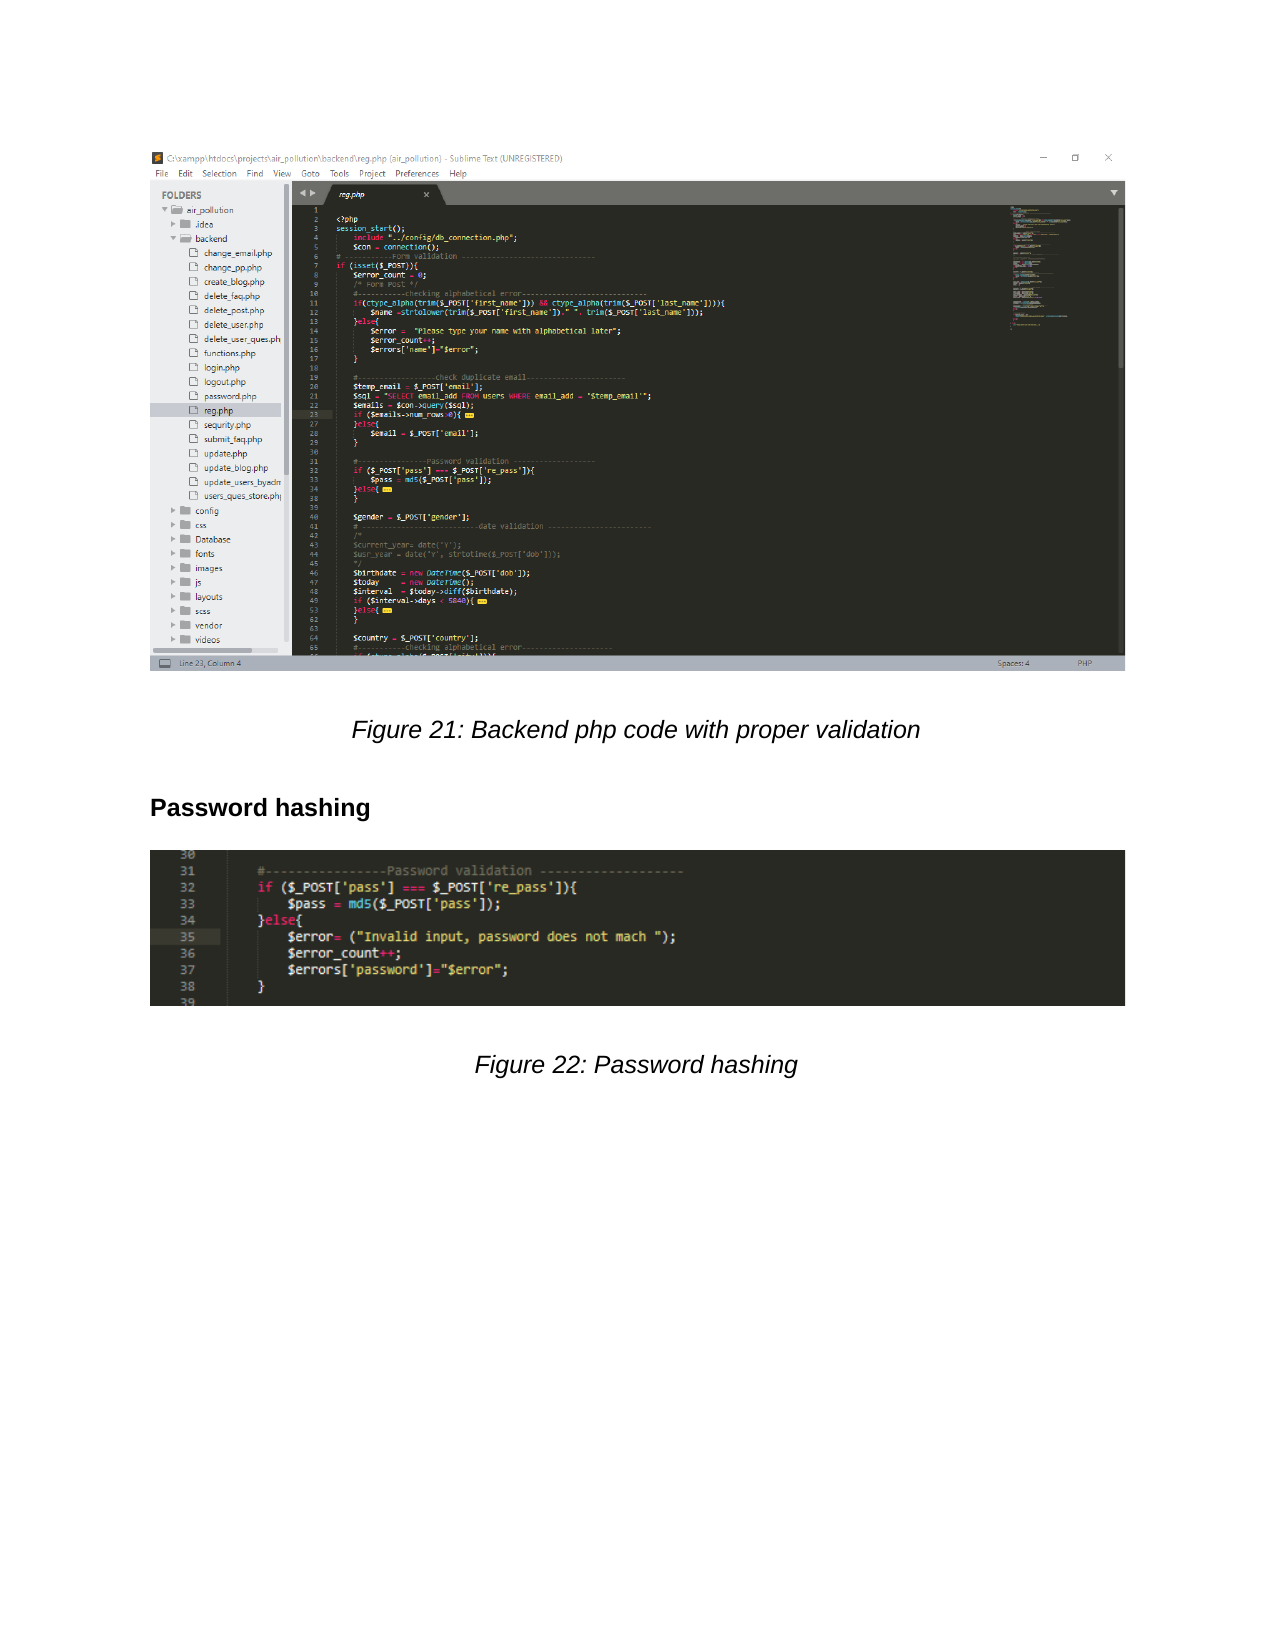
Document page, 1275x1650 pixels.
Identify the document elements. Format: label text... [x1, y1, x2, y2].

picture [150, 850, 1125, 1006]
subtitle Password hashing [150, 793, 1125, 822]
text Figure 21: Backend php code with proper validation [150, 715, 1125, 744]
text Figure 22: Password hashing [150, 1050, 1125, 1079]
picture [150, 150, 1125, 671]
